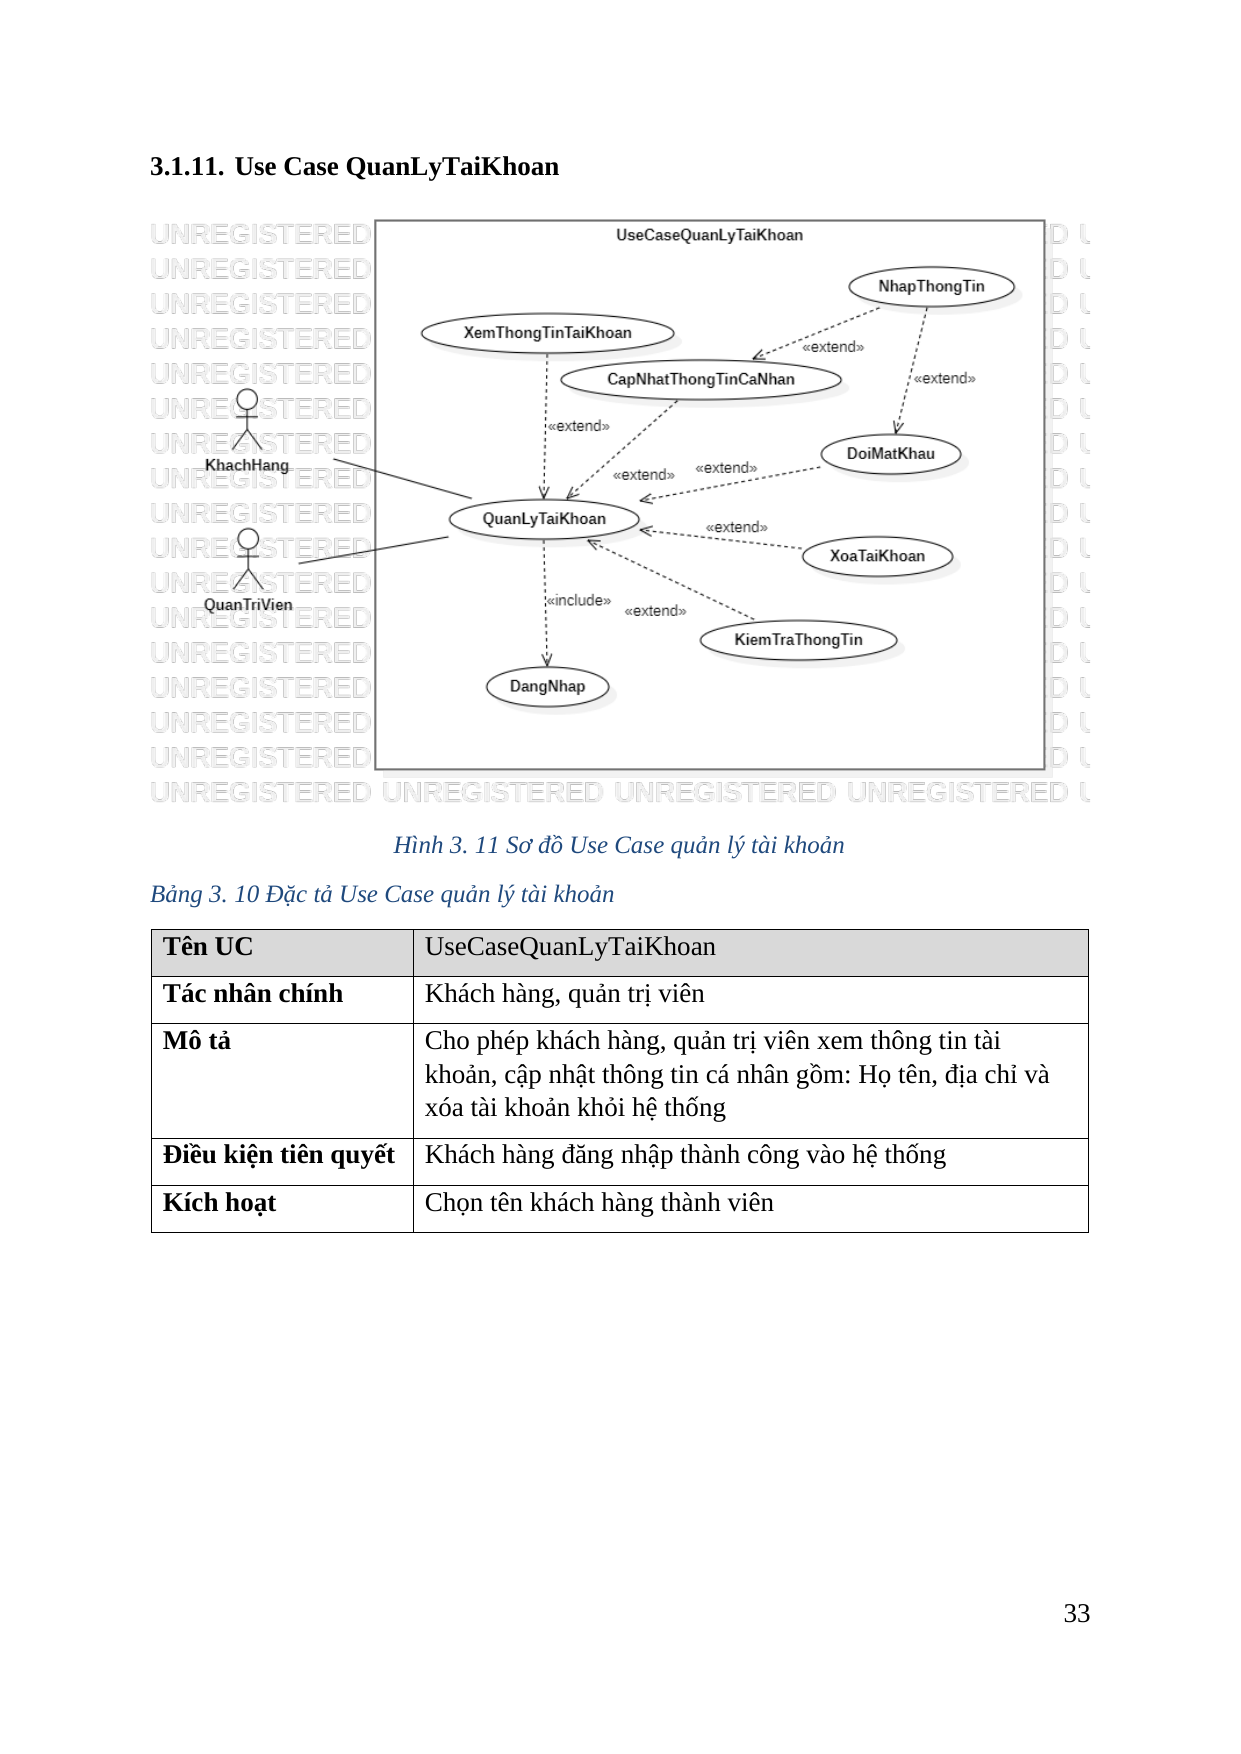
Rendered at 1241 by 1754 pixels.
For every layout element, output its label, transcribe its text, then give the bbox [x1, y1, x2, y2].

picture [150, 209, 1091, 816]
table_header Tên UC [152, 930, 413, 976]
table_cell Khách hàng đăng nhập thành công vào hệ thống [414, 1139, 1088, 1184]
table_cell Chọn tên khách hàng thành viên [414, 1186, 1088, 1232]
table_cell Cho phép khách hàng, quản trị viên xem thông tin tài khoản, cập nhật thông tin cá nhân gồm: Họ tên, địa chỉ và xóa tài khoản khỏi hệ thống [414, 1024, 1088, 1137]
table_cell Khách hàng, quản trị viên [414, 977, 1088, 1023]
table_cell Kích hoạt [152, 1186, 413, 1232]
text Hình 3. 11 Sơ đồ Use Case quản lý tài khoản [150, 830, 1090, 859]
list Use Case QuanLyTaiKhoan [150, 150, 1090, 181]
table_header UseCaseQuanLyTaiKhoan [414, 930, 1088, 976]
table_cell Mô tả [152, 1024, 413, 1137]
table_cell Điều kiện tiên quyết [152, 1139, 413, 1184]
text Bảng 3. 10 Đặc tả Use Case quản lý tài khoản [150, 879, 1090, 908]
table_cell Tác nhân chính [152, 977, 413, 1023]
